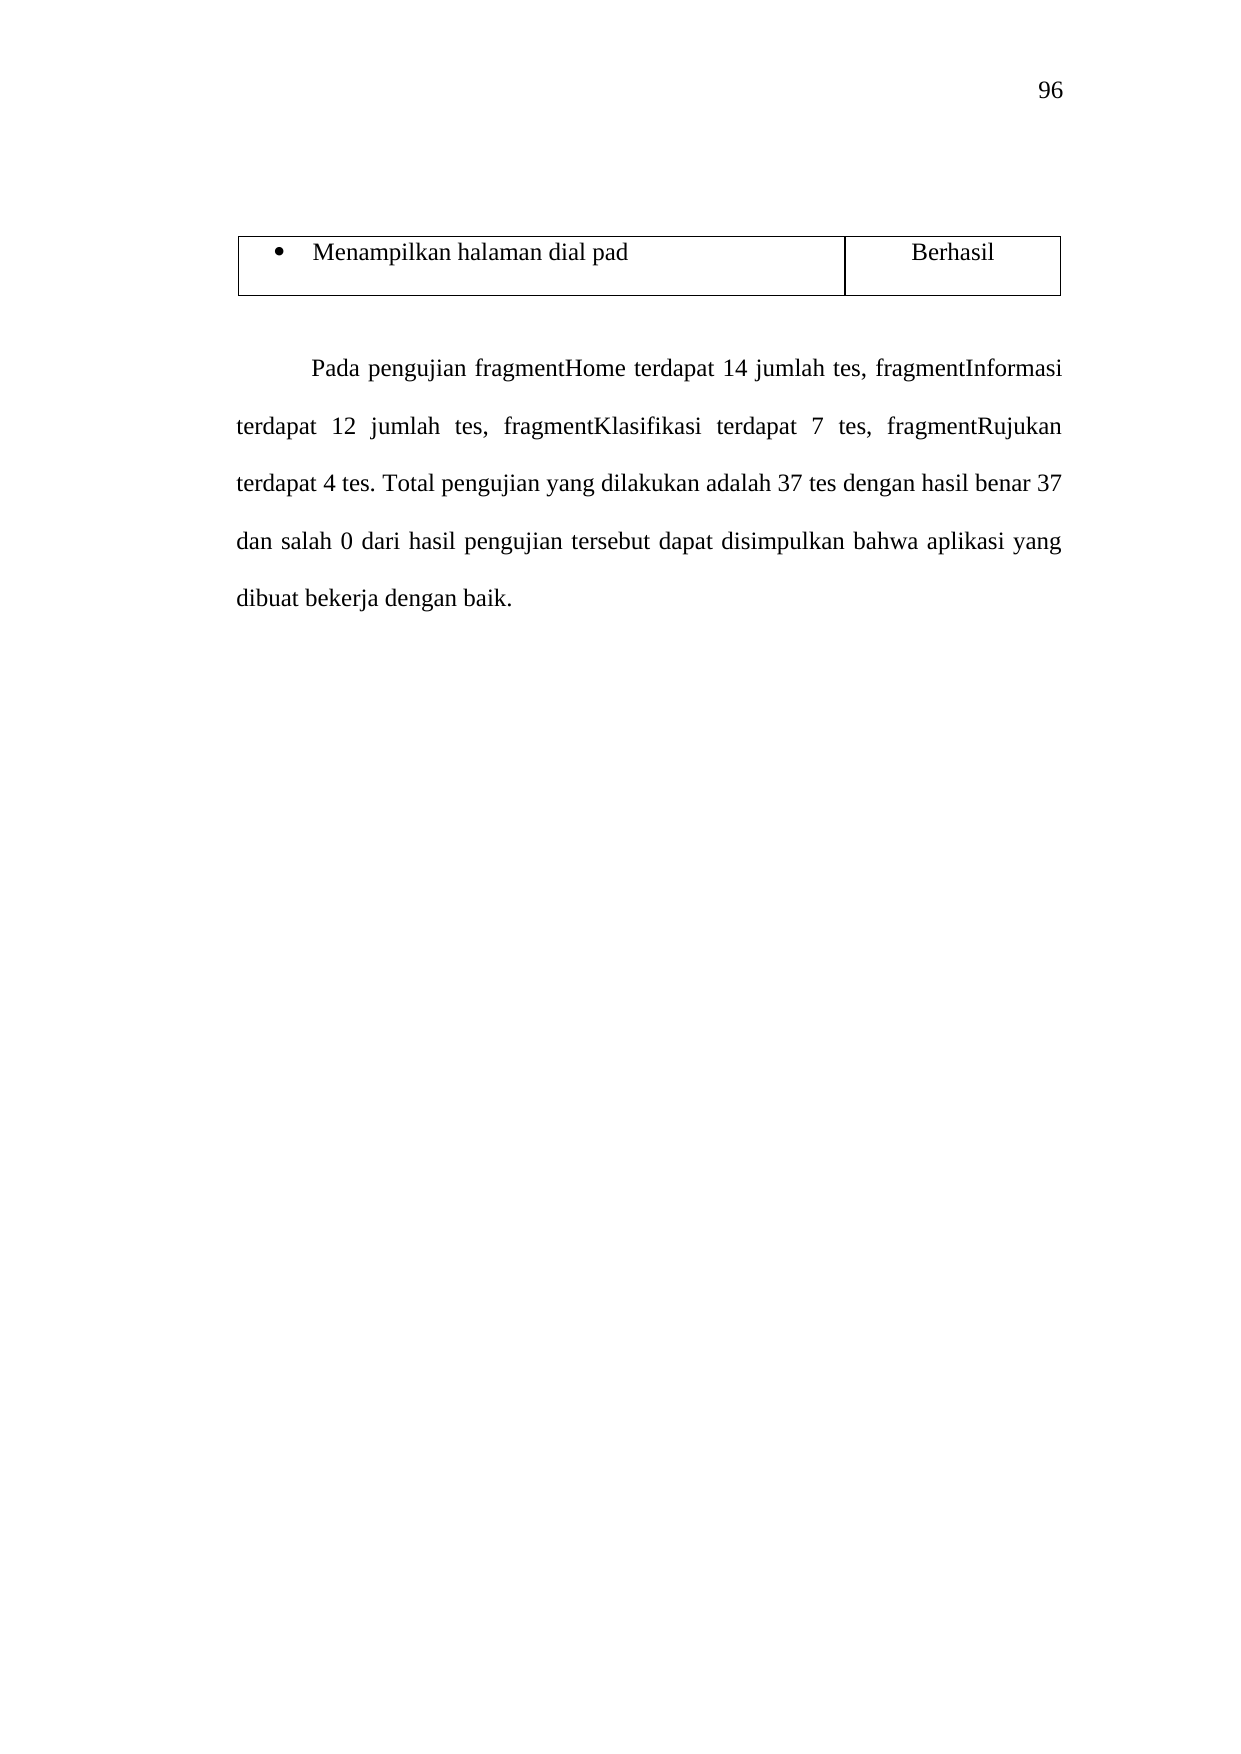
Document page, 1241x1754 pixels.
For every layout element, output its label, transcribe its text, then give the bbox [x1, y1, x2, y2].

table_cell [846, 237, 1060, 295]
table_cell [239, 237, 844, 295]
text Pada pengujian fragmentHome terdapat 14 jumlah tes, fragmentInformasi terdapat 12 jumlah tes, fragmentKlasifikasi terdapat 7 tes, fragmentRujukan terdapat 4 tes. Total pengujian yang dilakukan adalah 37 tes dengan hasil benar 37 dan salah 0 dari hasil pengujian tersebut dapat disimpulkan bahwa aplikasi yang dibuat bekerja dengan baik. [236, 353, 1063, 612]
